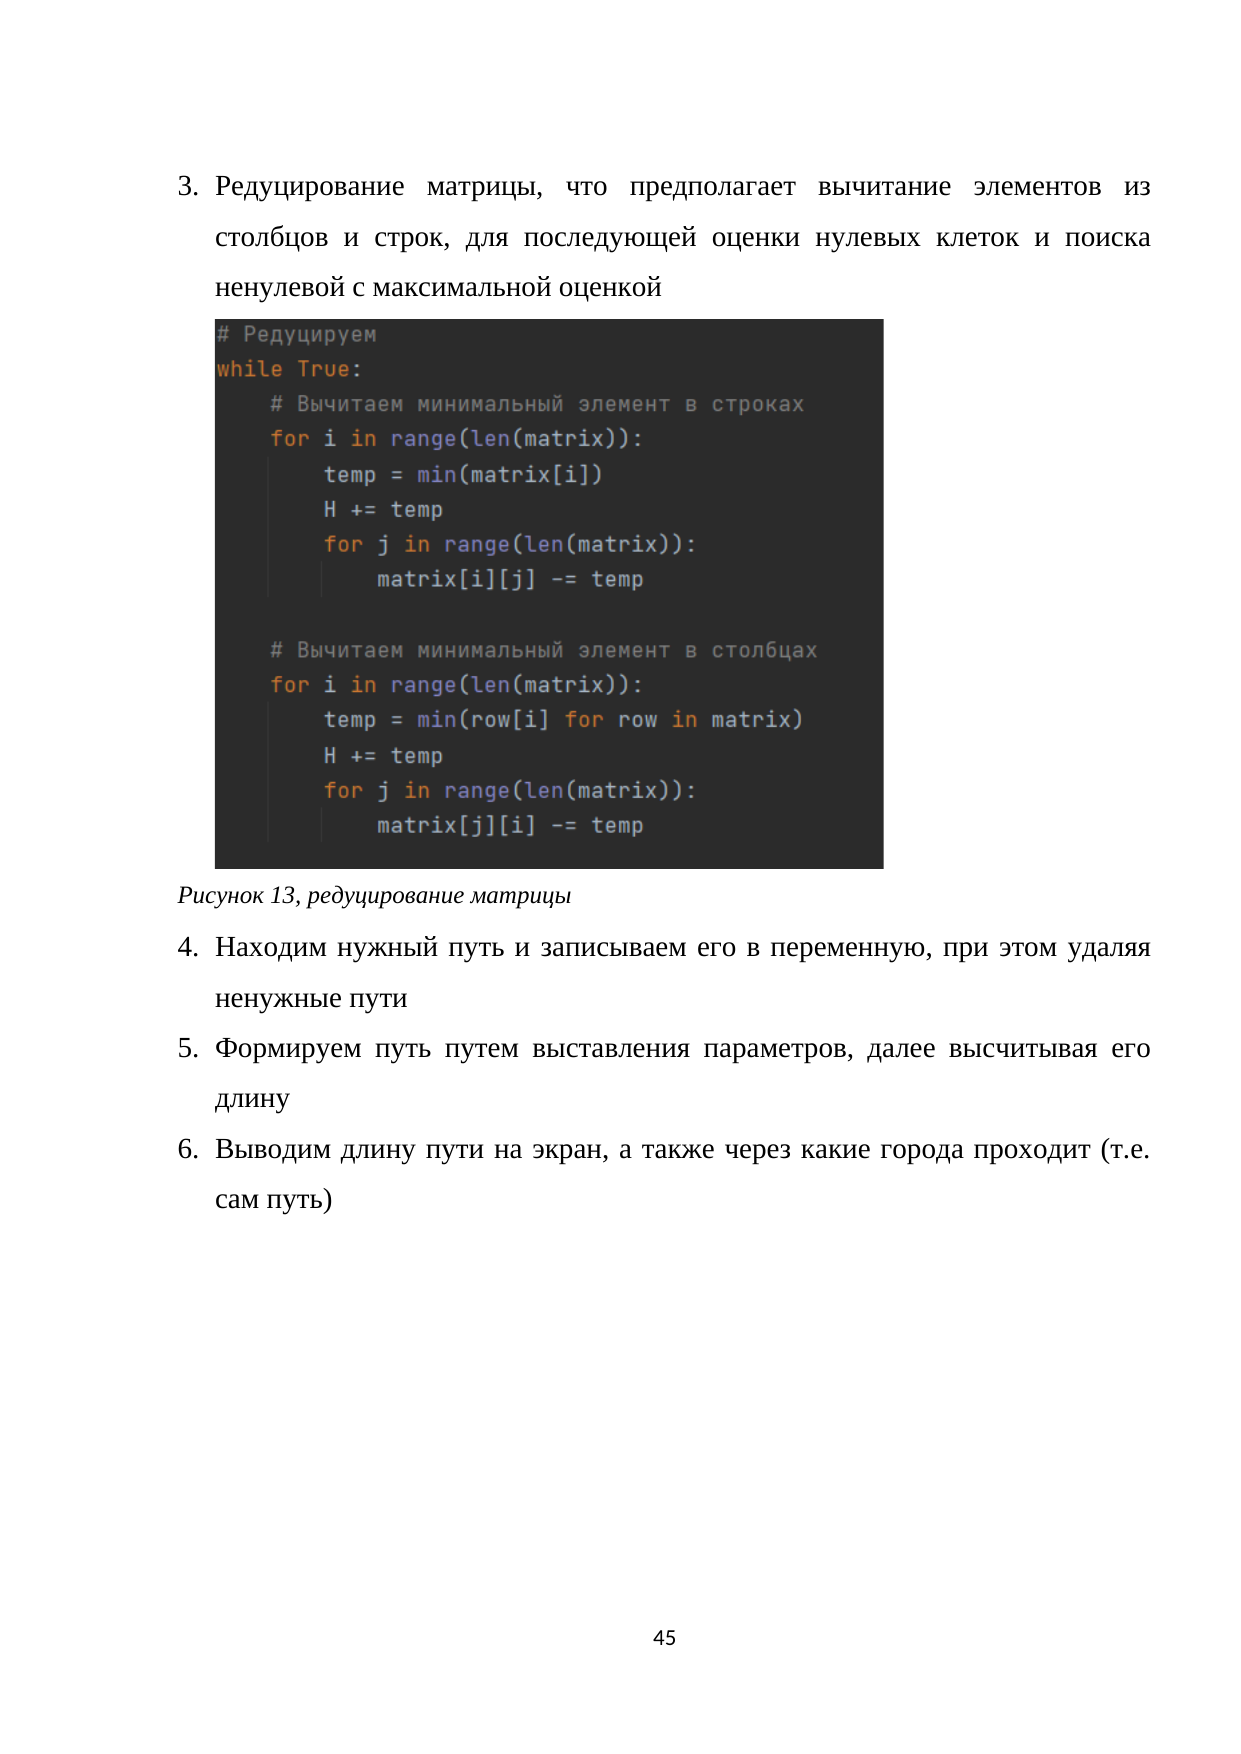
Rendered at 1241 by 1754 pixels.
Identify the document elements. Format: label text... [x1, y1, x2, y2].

list Находим нужный путь и записываем его в переменную, при этом удаляя ненужные пути [177, 929, 1152, 1013]
list Редуцирование матрицы, что предполагает вычитание элементов из столбцов и строк, для последующей оценки нулевых клеток и поиска ненулевой с максимальной оценкой [177, 168, 1152, 303]
list Выводим длину пути на экран, а также через какие города проходит (т.е. сам путь) [177, 1131, 1152, 1214]
list Формируем путь путем выставления параметров, далее высчитывая его длину [177, 1030, 1152, 1114]
picture [214, 319, 884, 869]
